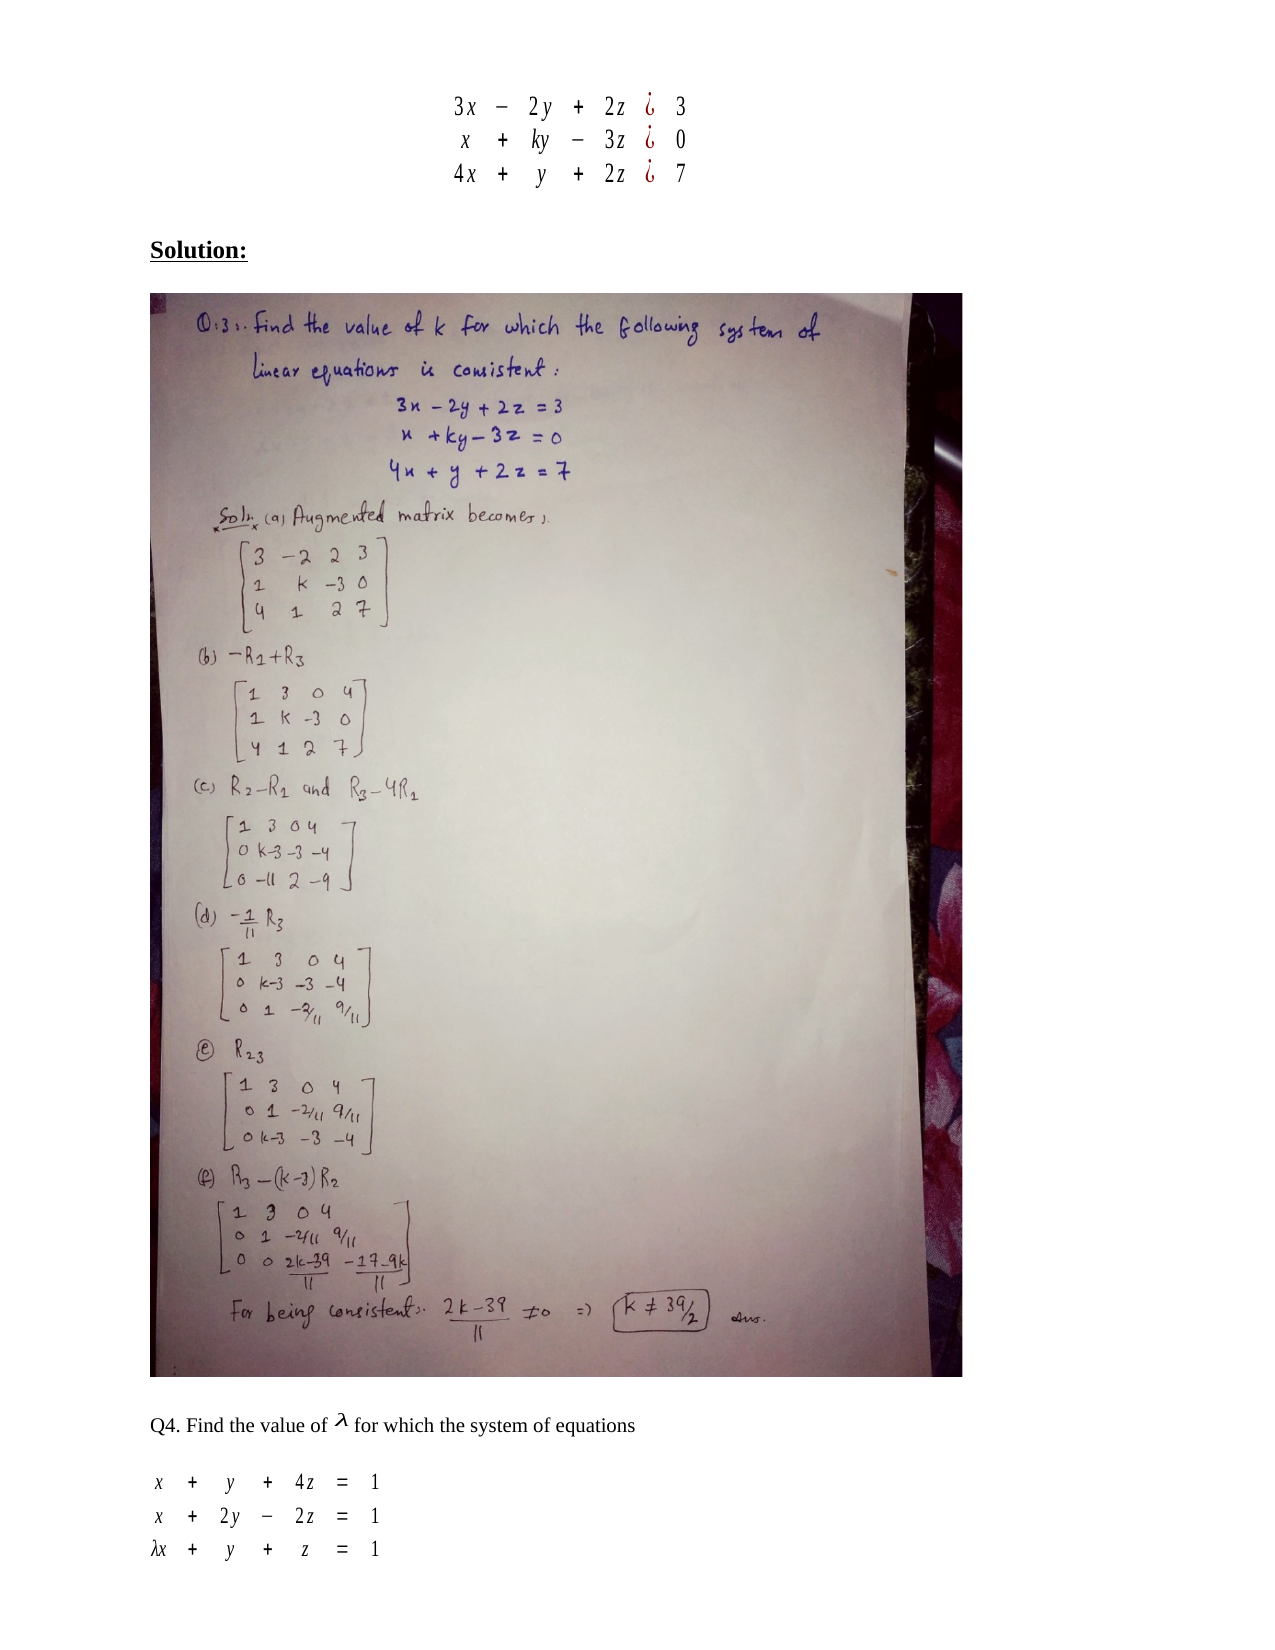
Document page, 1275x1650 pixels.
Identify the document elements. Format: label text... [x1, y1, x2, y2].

text Q4. Find the value of for which the system of equations [150, 1408, 1125, 1437]
text Solution: [150, 188, 1125, 264]
picture [150, 293, 963, 1377]
